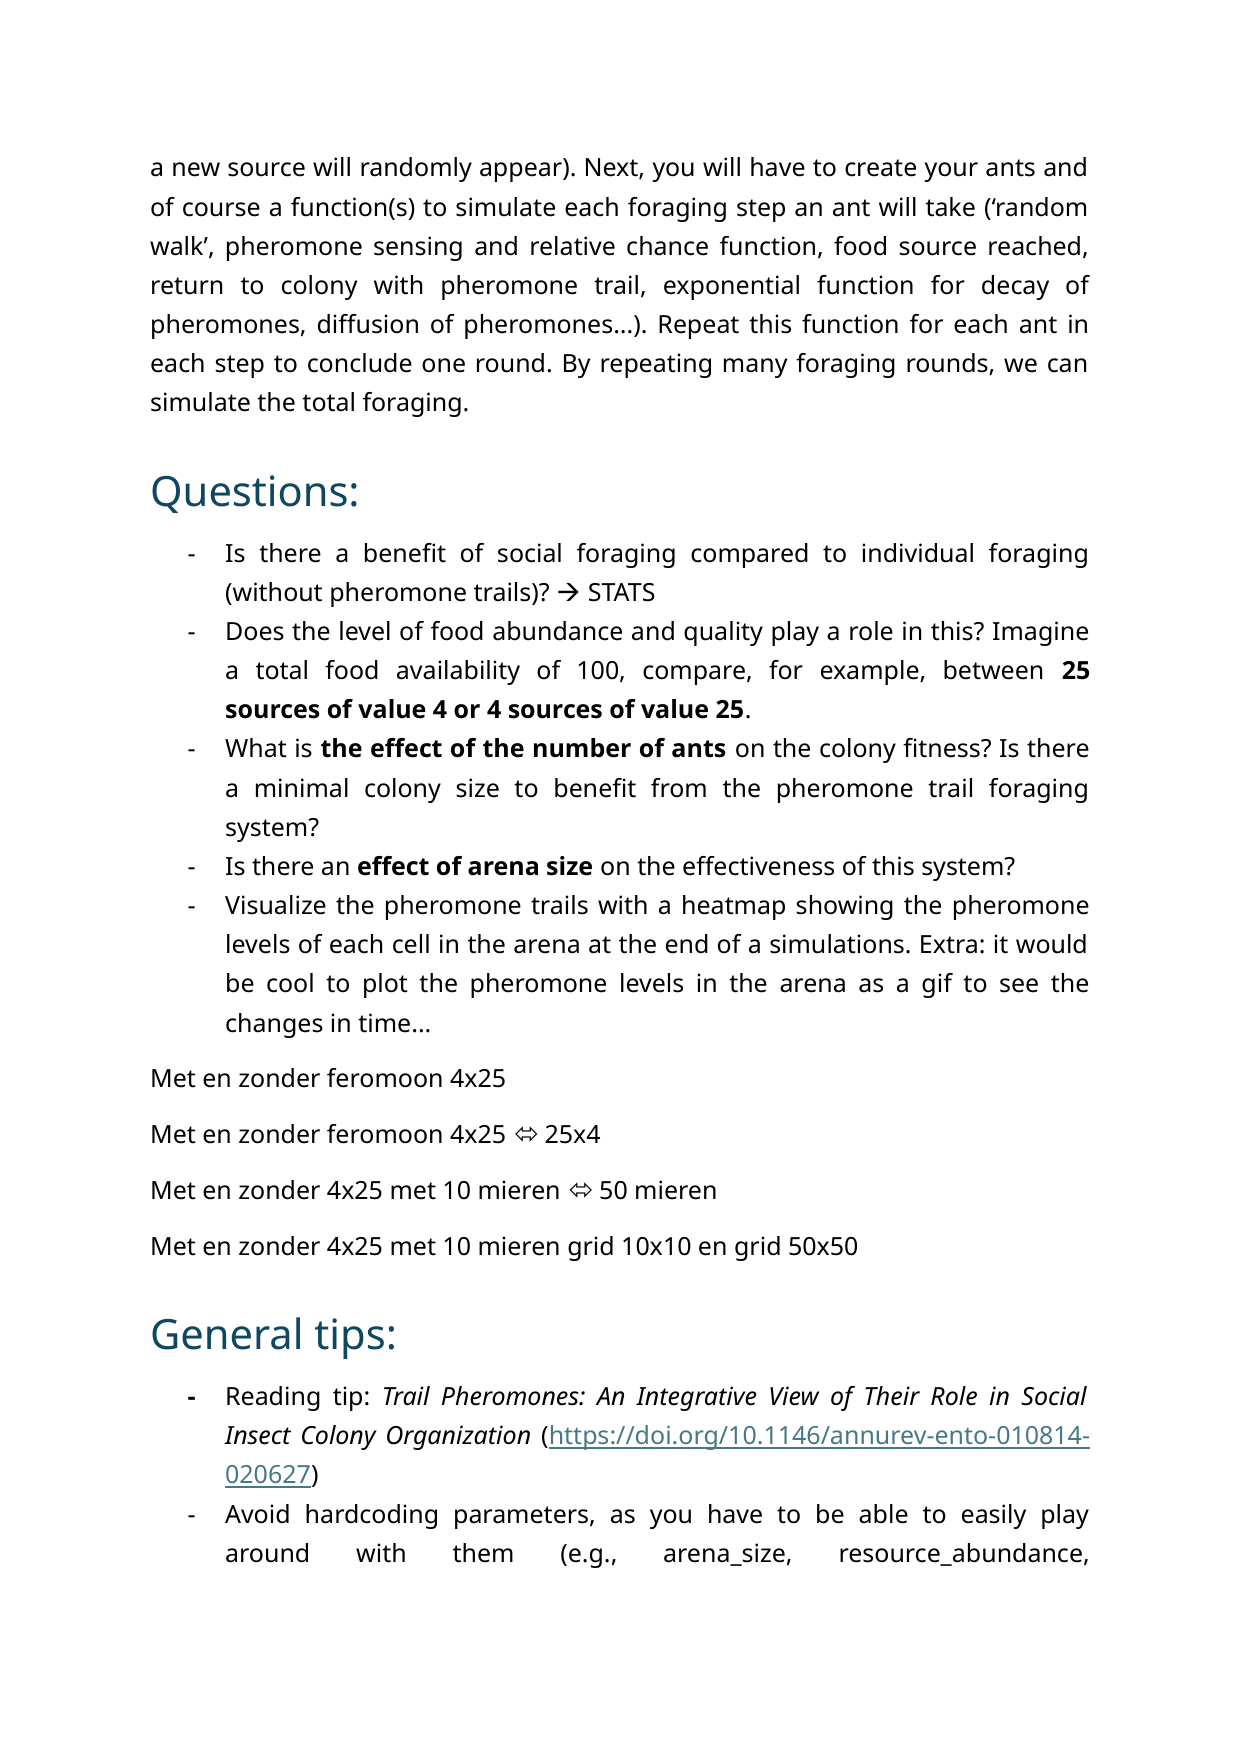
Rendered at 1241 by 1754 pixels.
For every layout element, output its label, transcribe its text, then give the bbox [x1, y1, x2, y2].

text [150, 150, 1090, 419]
list What is the effect of the number of ants on the colony fitness? Is there a minimal colony size to benefit from the pheromone trail foraging system? [187, 731, 1090, 843]
list Reading tip: Trail Pheromones: An Integrative View of Their Role in Social Insect Colony Organization (https://doi.org/10.1146/annurev-ento-010814-020627) [187, 1379, 1090, 1491]
subtitle Questions: [150, 462, 1090, 518]
text Met en zonder 4x25 met 10 mieren grid 10x10 en grid 50x50 [150, 1228, 1090, 1263]
list Visualize the pheromone trails with a heatmap showing the pheromone levels of each cell in the arena at the end of a simulations. Extra: it would be cool to plot the pheromone levels in the arena as a gif to see the changes in time... [187, 888, 1090, 1039]
text Met en zonder feromoon 4x25 25x4 [150, 1117, 1090, 1151]
list Is there a benefit of social foraging compared to individual foraging (without pheromone trails)? STATS [187, 535, 1090, 608]
text Met en zonder 4x25 met 10 mieren 50 mieren [150, 1173, 1090, 1207]
list Is there an effect of arena size on the effectiveness of this system? [187, 848, 1090, 883]
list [187, 1496, 1090, 1569]
subtitle General tips: [150, 1305, 1090, 1362]
text Met en zonder feromoon 4x25 [150, 1061, 1090, 1095]
list Does the level of food abundance and quality play a role in this? Imagine a total food availability of 100, compare, for example, between 25 sources of value 4 or 4 sources of value 25. [187, 613, 1090, 726]
